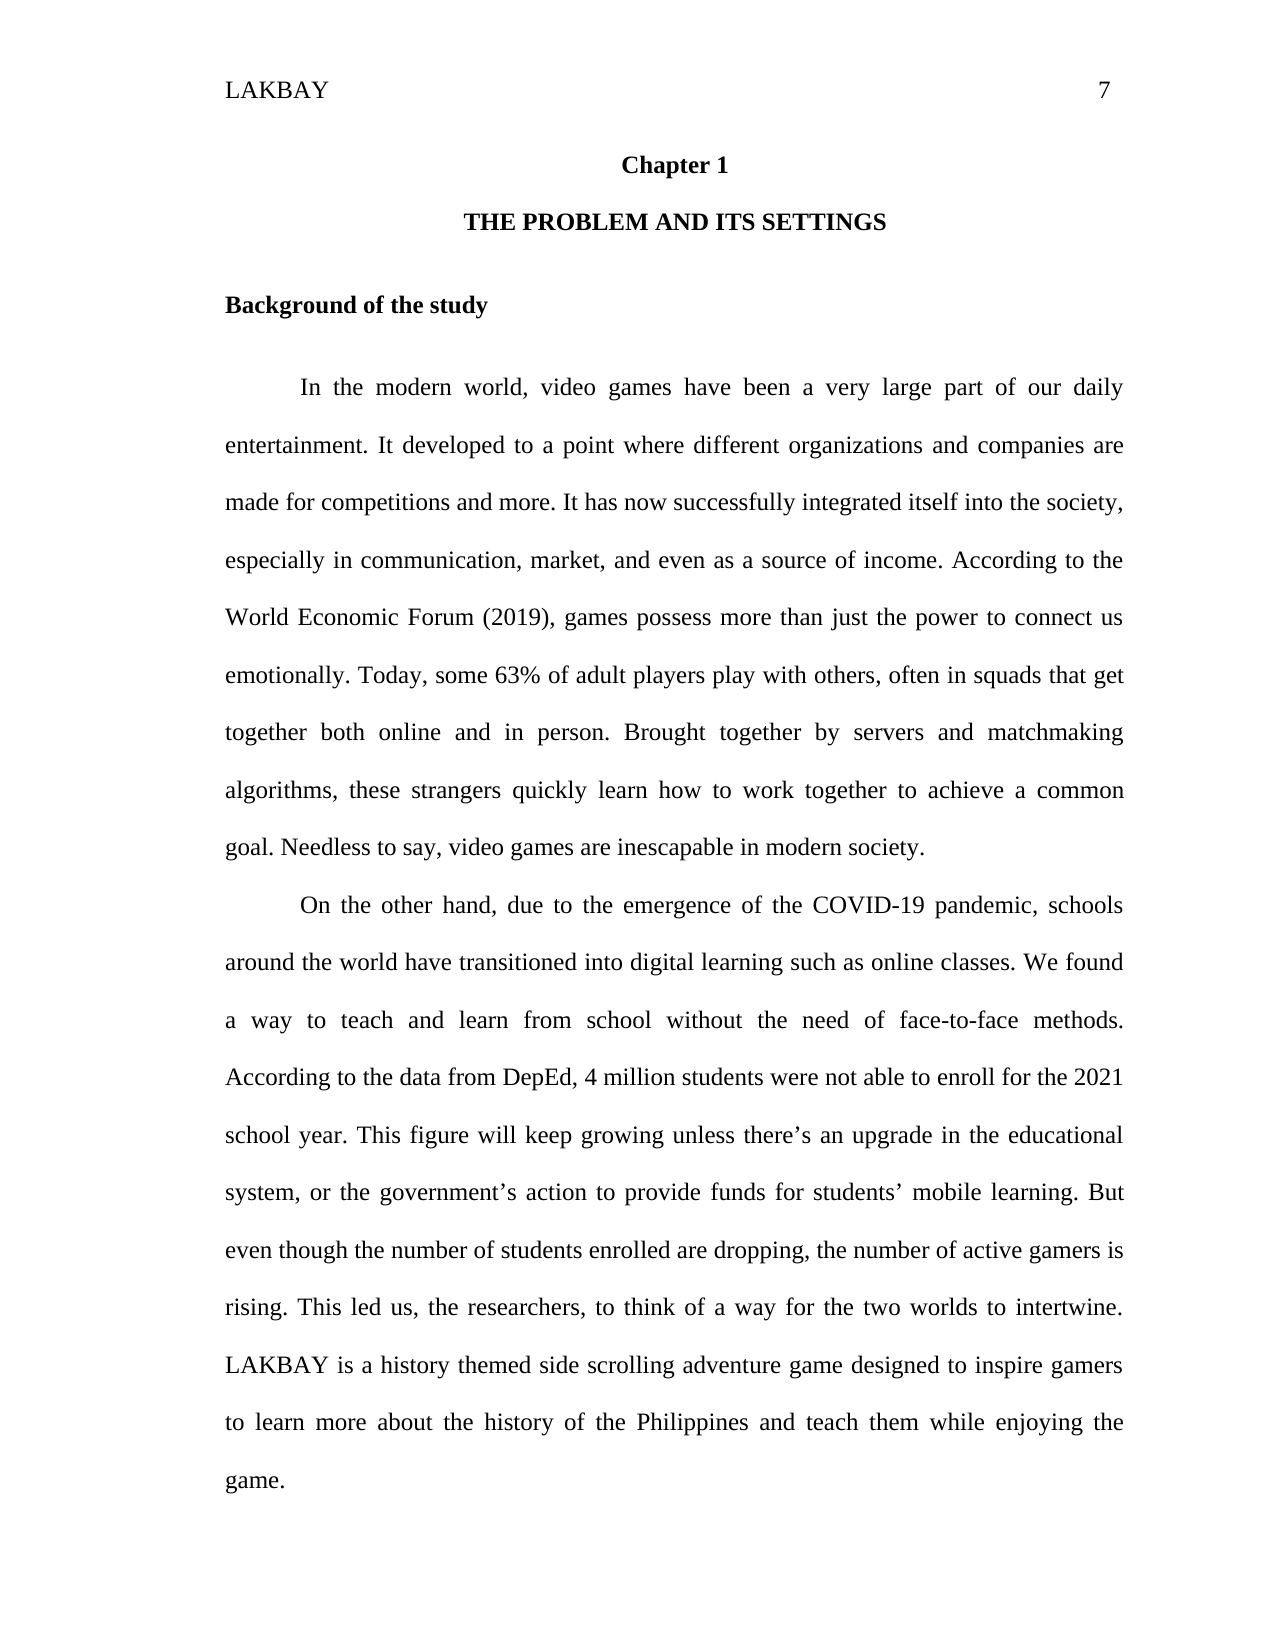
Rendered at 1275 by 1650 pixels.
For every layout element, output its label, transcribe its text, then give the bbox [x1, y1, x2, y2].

subtitle In the modern world, video games have been a very large part of our daily entertainment. It developed to a point where different organizations and companies are made for competitions and more. It has now successfully integrated itself into the society, especially in communication, market, and even as a source of income. According to the World Economic Forum (2019), games possess more than just the power to connect us emotionally. Today, some 63% of adult players play with others, often in squads that get together both online and in person. Brought together by servers and matchmaking algorithms, these strangers quickly learn how to work together to achieve a common goal. Needless to say, video games are inescapable in modern society. [225, 372, 1125, 861]
subtitle THE PROBLEM AND ITS SETTINGS [225, 207, 1125, 236]
subtitle Background of the study [225, 290, 1125, 319]
subtitle On the other hand, due to the emergence of the COVID-19 pandemic, schools around the world have transitioned into digital learning such as online classes. We found a way to teach and learn from school without the need of face-to-face methods. According to the data from DepEd, 4 million students were not able to enroll for the 2021 school year. This figure will keep growing unless there’s an upgrade in the educational system, or the government’s action to provide funds for students’ mobile learning. But even though the number of students enrolled are dropping, the number of active gamers is rising. This led us, the researchers, to think of a way for the two worlds to intertwine. LAKBAY is a history themed side scrolling adventure game designed to inspire gamers to learn more about the history of the Philippines and teach them while enjoying the game. [225, 890, 1125, 1494]
subtitle Chapter 1 [225, 150, 1125, 179]
